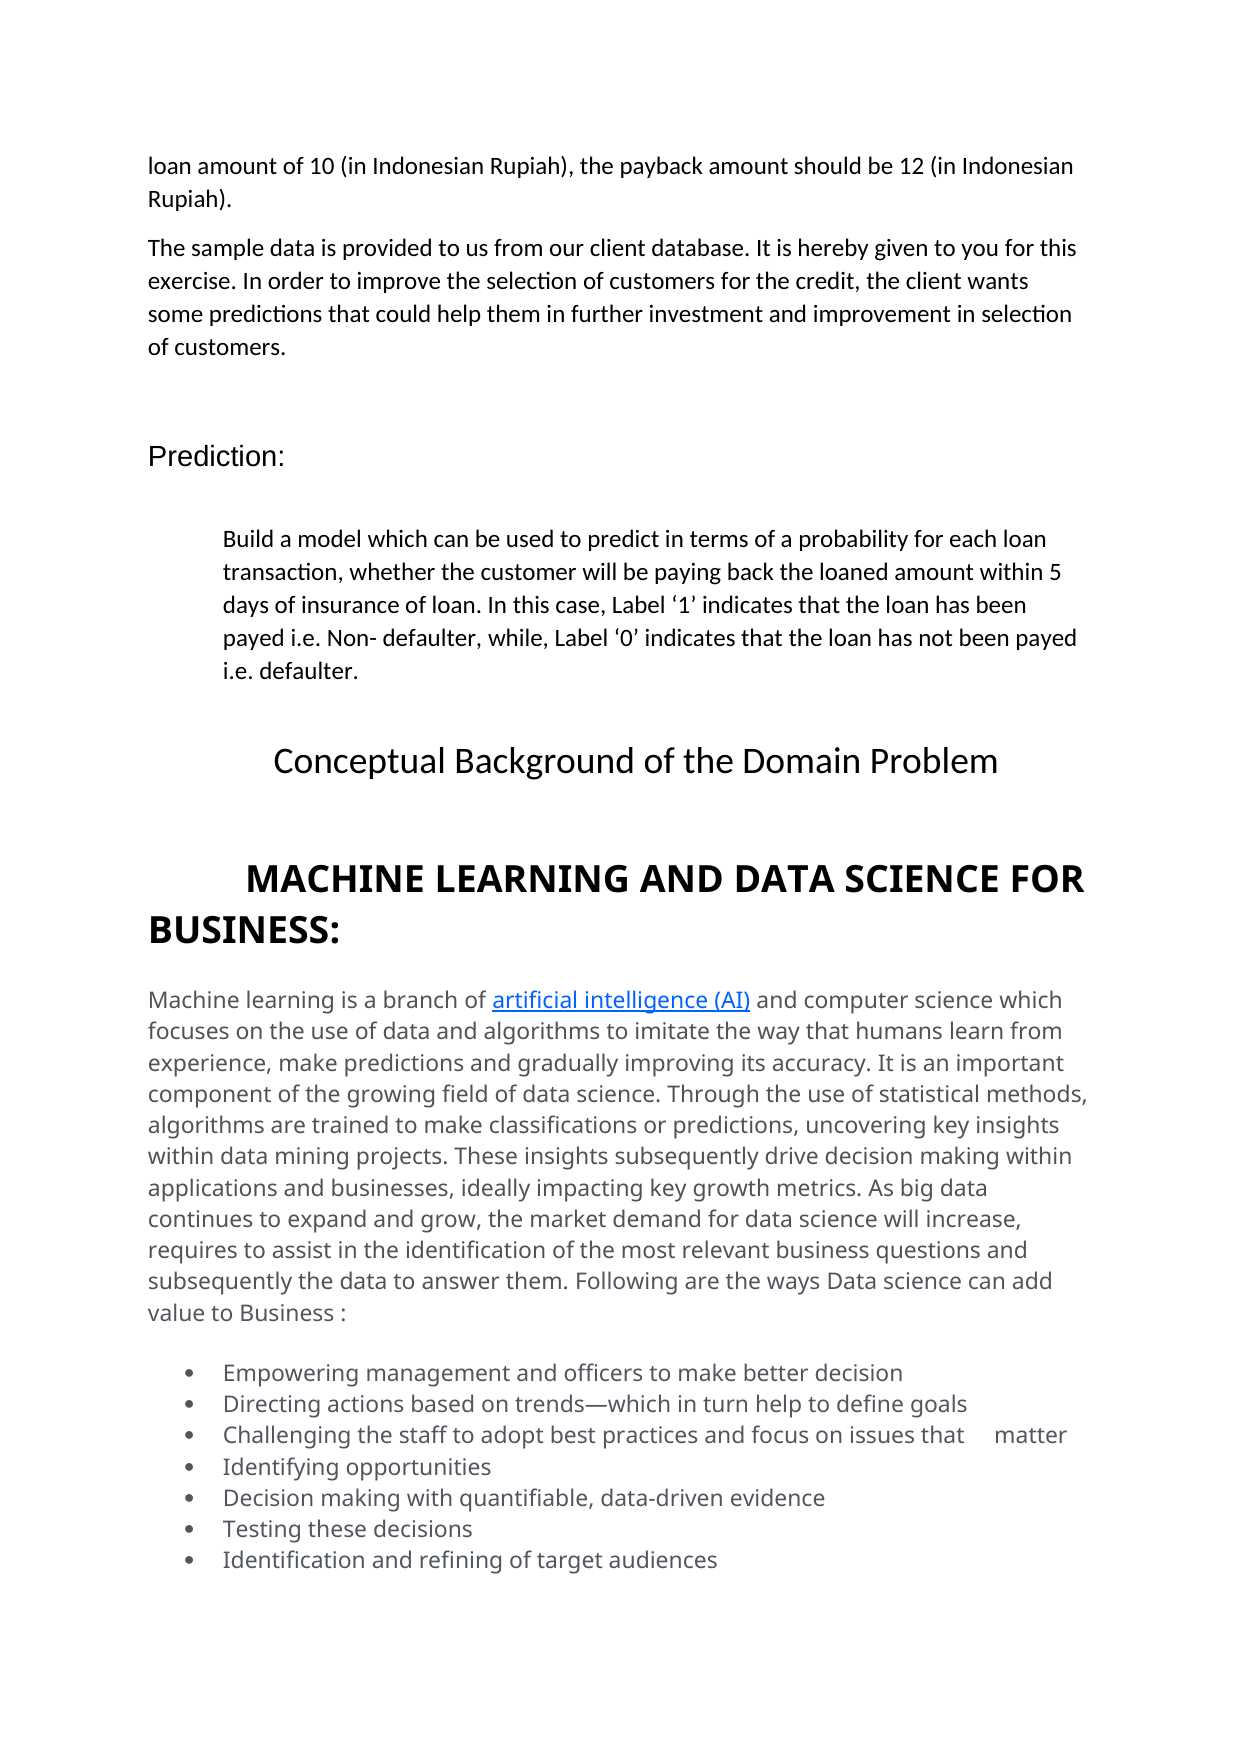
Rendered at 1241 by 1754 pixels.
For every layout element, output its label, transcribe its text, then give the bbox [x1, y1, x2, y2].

list Directing actions based on trends—which in turn help to define goals [185, 1388, 1090, 1419]
text Machine learning is a branch of artificial intelligence (AI) and computer science which focuses on the use of data and algorithms to imitate the way that humans learn from experience, make predictions and gradually improving its accuracy. It is an important component of the growing field of data science. Through the use of statistical methods, algorithms are trained to make classifications or predictions, uncovering key insights within data mining projects. These insights subsequently drive decision making within applications and businesses, ideally impacting key growth metrics. As big data continues to expand and grow, the market demand for data science will increase, requires to assist in the identification of the most relevant business questions and subsequently the data to answer them. Following are the ways Data science can add value to Business : [334, 984, 1090, 1328]
list Challenging the staff to adopt best practices and focus on issues that matter [185, 1419, 1090, 1451]
list Empowering management and officers to make better decision [185, 1357, 1090, 1388]
list Decision making with quantifiable, data-driven evidence [185, 1482, 1090, 1513]
text MACHINE LEARNING AND DATA SCIENCE FOR BUSINESS: [148, 853, 1090, 955]
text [148, 150, 1090, 213]
list Build a model which can be used to predict in terms of a probability for each loan transaction, whether the customer will be paying back the loaned amount within 5 days of insurance of loan. In this case, Label ‘1’ indicates that the loan has been payed i.e. Non- defaulter, while, Label ‘0’ indicates that the loan has not been payed i.e. defaulter. [223, 523, 1090, 685]
text Prediction: [148, 439, 1090, 473]
list Identification and refining of target audiences [185, 1544, 1090, 1576]
list Testing these decisions [185, 1513, 1090, 1544]
list Identifying opportunities [185, 1451, 1090, 1482]
list Conceptual Background of the Domain Problem [223, 737, 1090, 783]
text The sample data is provided to us from our client database. It is hereby given to you for this exercise. In order to improve the selection of customers for the credit, the client wants some predictions that could help them in further investment and improvement in selection of customers. [148, 232, 1090, 362]
